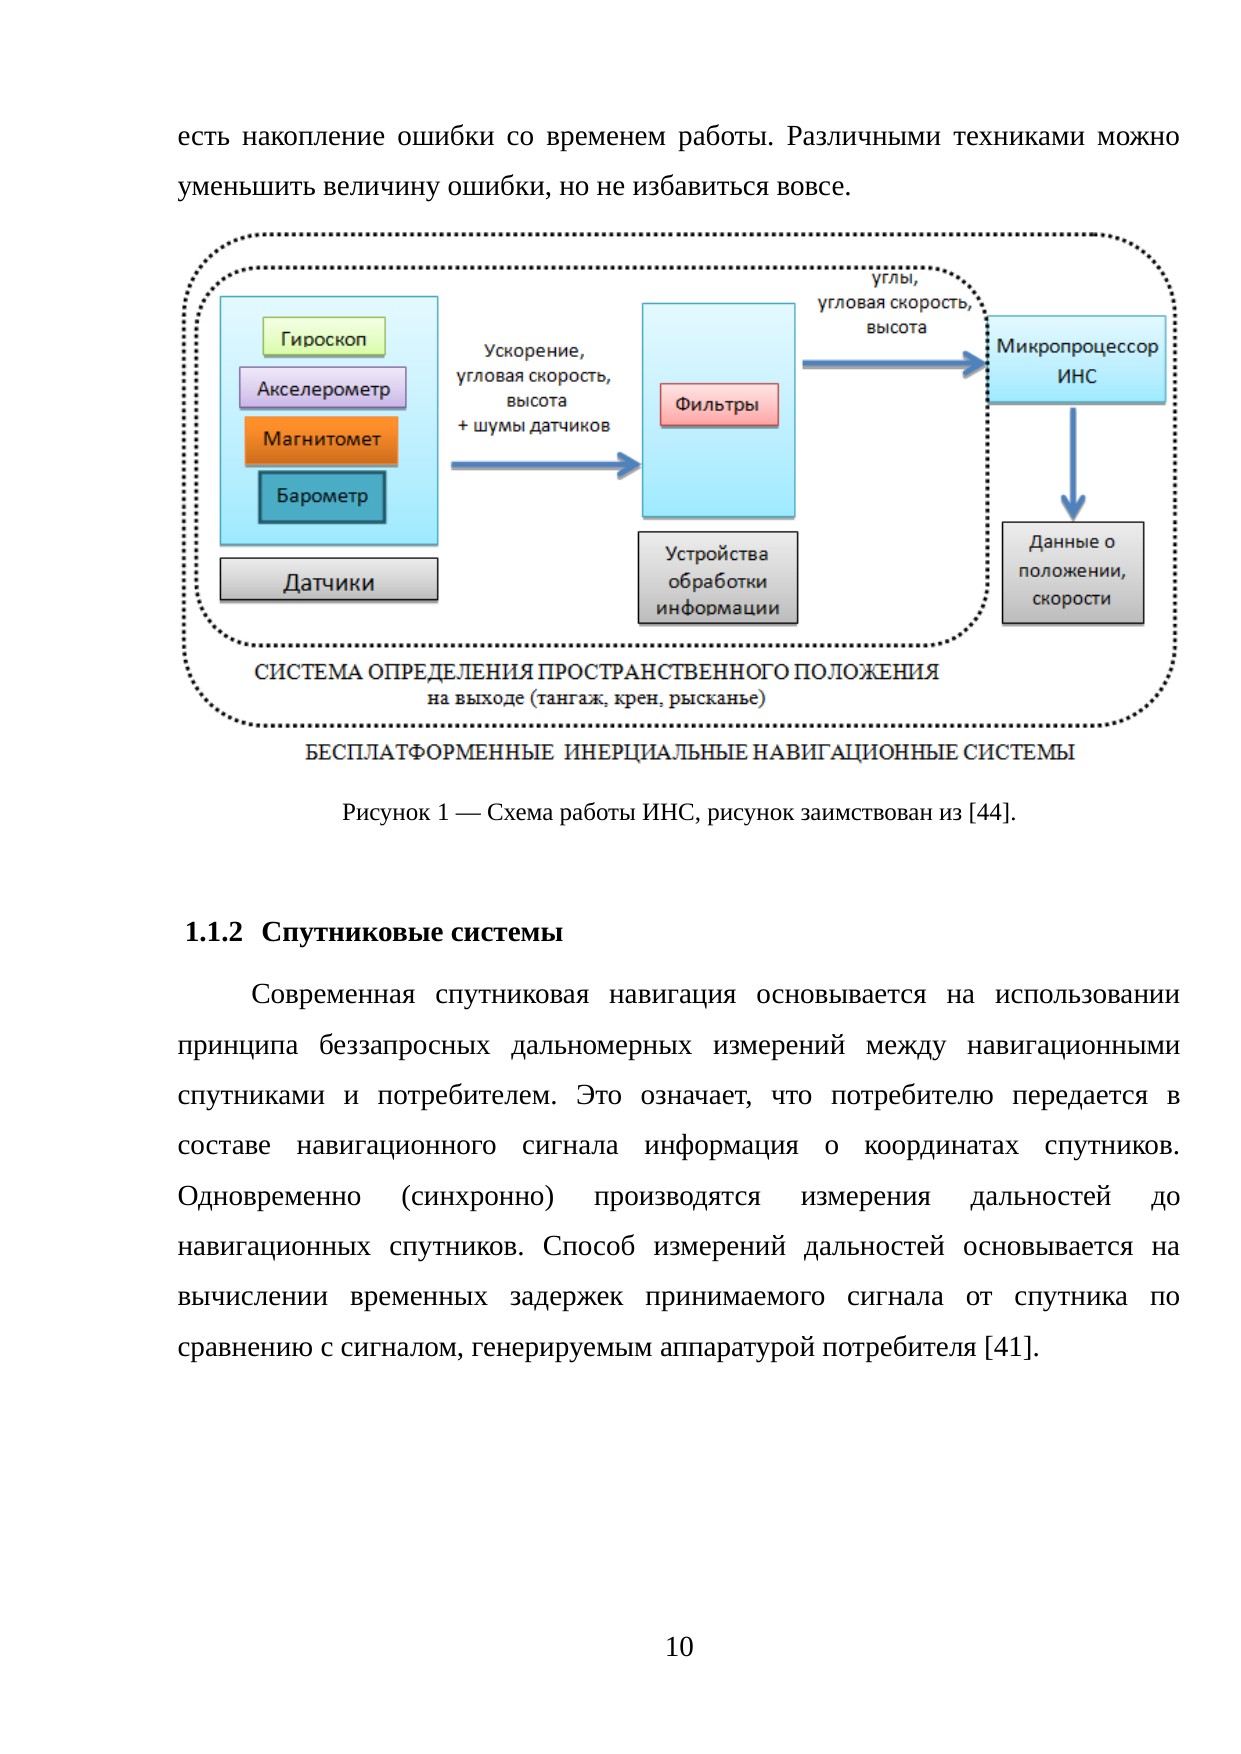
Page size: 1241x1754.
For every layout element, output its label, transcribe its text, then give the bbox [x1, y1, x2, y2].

text Современная спутниковая навигация основывается на использовании принципа беззапросных дальномерных измерений между навигационными спутниками и потребителем. Это означает, что потребителю передается в составе навигационного сигнала информация о координатах спутников. Одновременно (синхронно) производятся измерения дальностей до навигационных спутников. Способ измерений дальностей основывается на вычислении временных задержек принимаемого сигнала от спутника по сравнению с сигналом, генерируемым аппаратурой потребителя [41]. [177, 976, 1181, 1362]
picture [177, 231, 1182, 768]
subtitle Спутниковые системы [177, 914, 1181, 947]
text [177, 118, 1181, 202]
